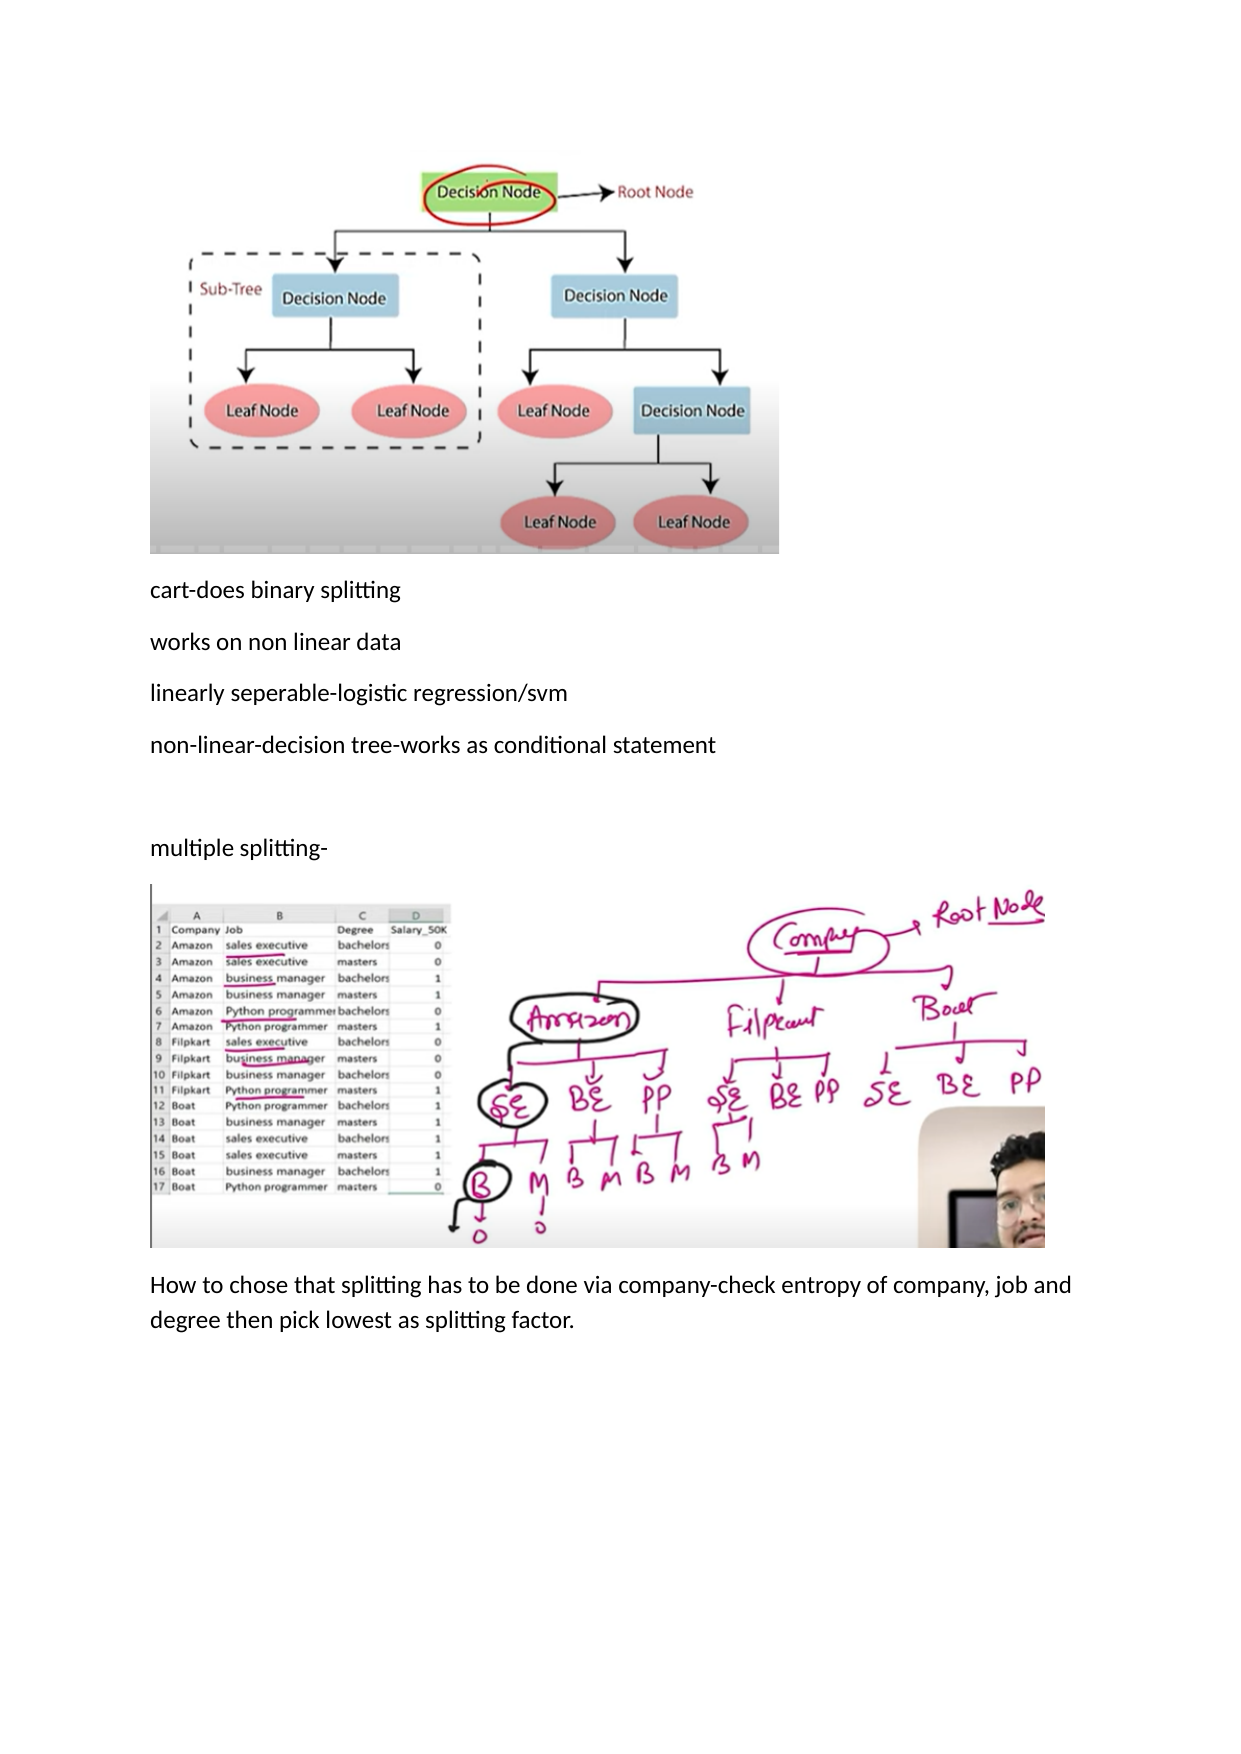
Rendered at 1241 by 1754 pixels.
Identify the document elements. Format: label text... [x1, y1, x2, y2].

text multiple splitting- [150, 833, 1090, 863]
picture [150, 150, 780, 554]
text cart-does binary splitting [150, 574, 1090, 605]
text works on non linear data [150, 626, 1090, 656]
picture [150, 884, 1045, 1248]
text linearly seperable-logistic regression/svm [150, 678, 1090, 708]
text non-linear-decision tree-works as conditional statement [150, 729, 1090, 760]
text How to chose that splitting has to be done via company-check entropy of company, job and degree then pick lowest as splitting factor. [150, 1269, 1090, 1334]
